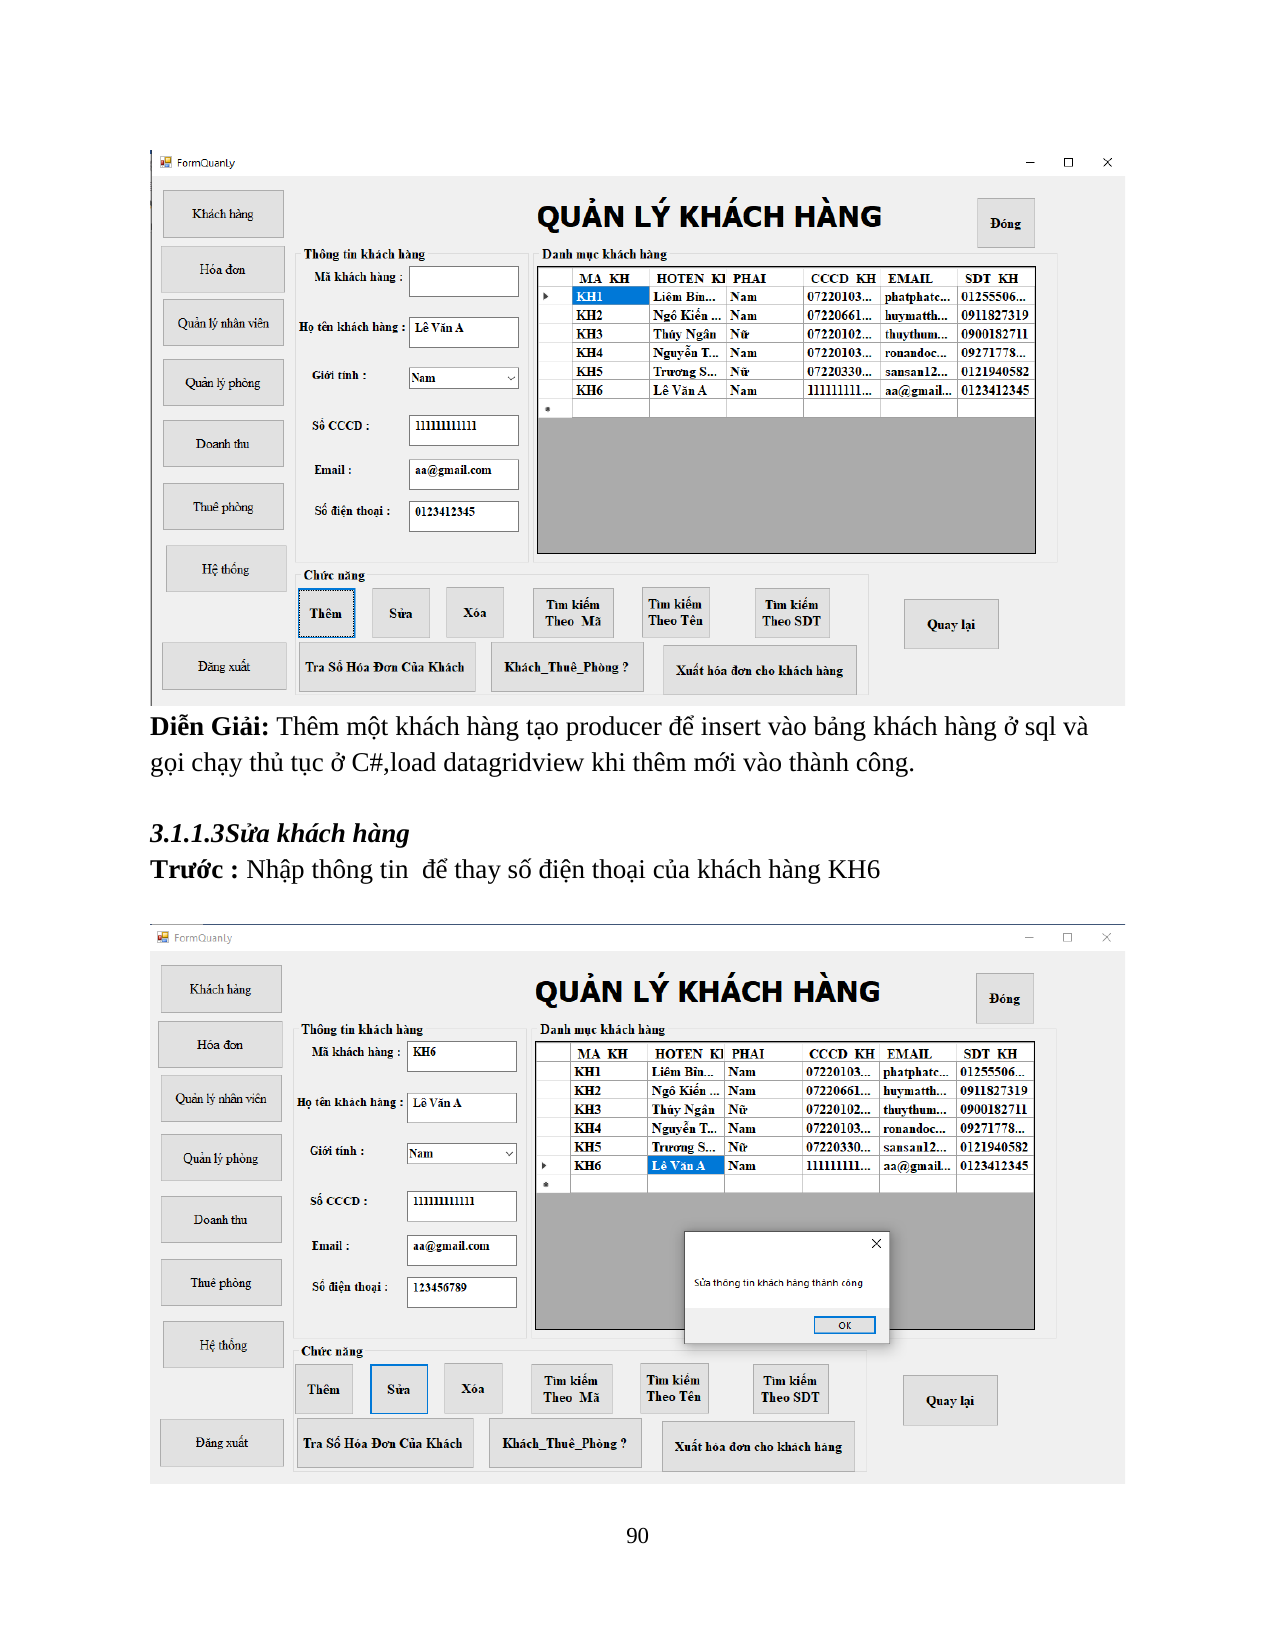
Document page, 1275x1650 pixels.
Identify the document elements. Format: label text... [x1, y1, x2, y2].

text Diễn Giải: Thêm một khách hàng tạo producer để insert vào bảng khách hàng ở sql và gọi chạy thủ tục ở C#,load datagridview khi thêm mới vào thành công. [150, 710, 1125, 777]
subtitle Sửa khách hàng [150, 817, 1125, 848]
picture [150, 924, 1125, 1484]
text Trước : Nhập thông tin để thay số điện thoại của khách hàng KH6 [150, 853, 1125, 884]
picture [150, 150, 1125, 706]
